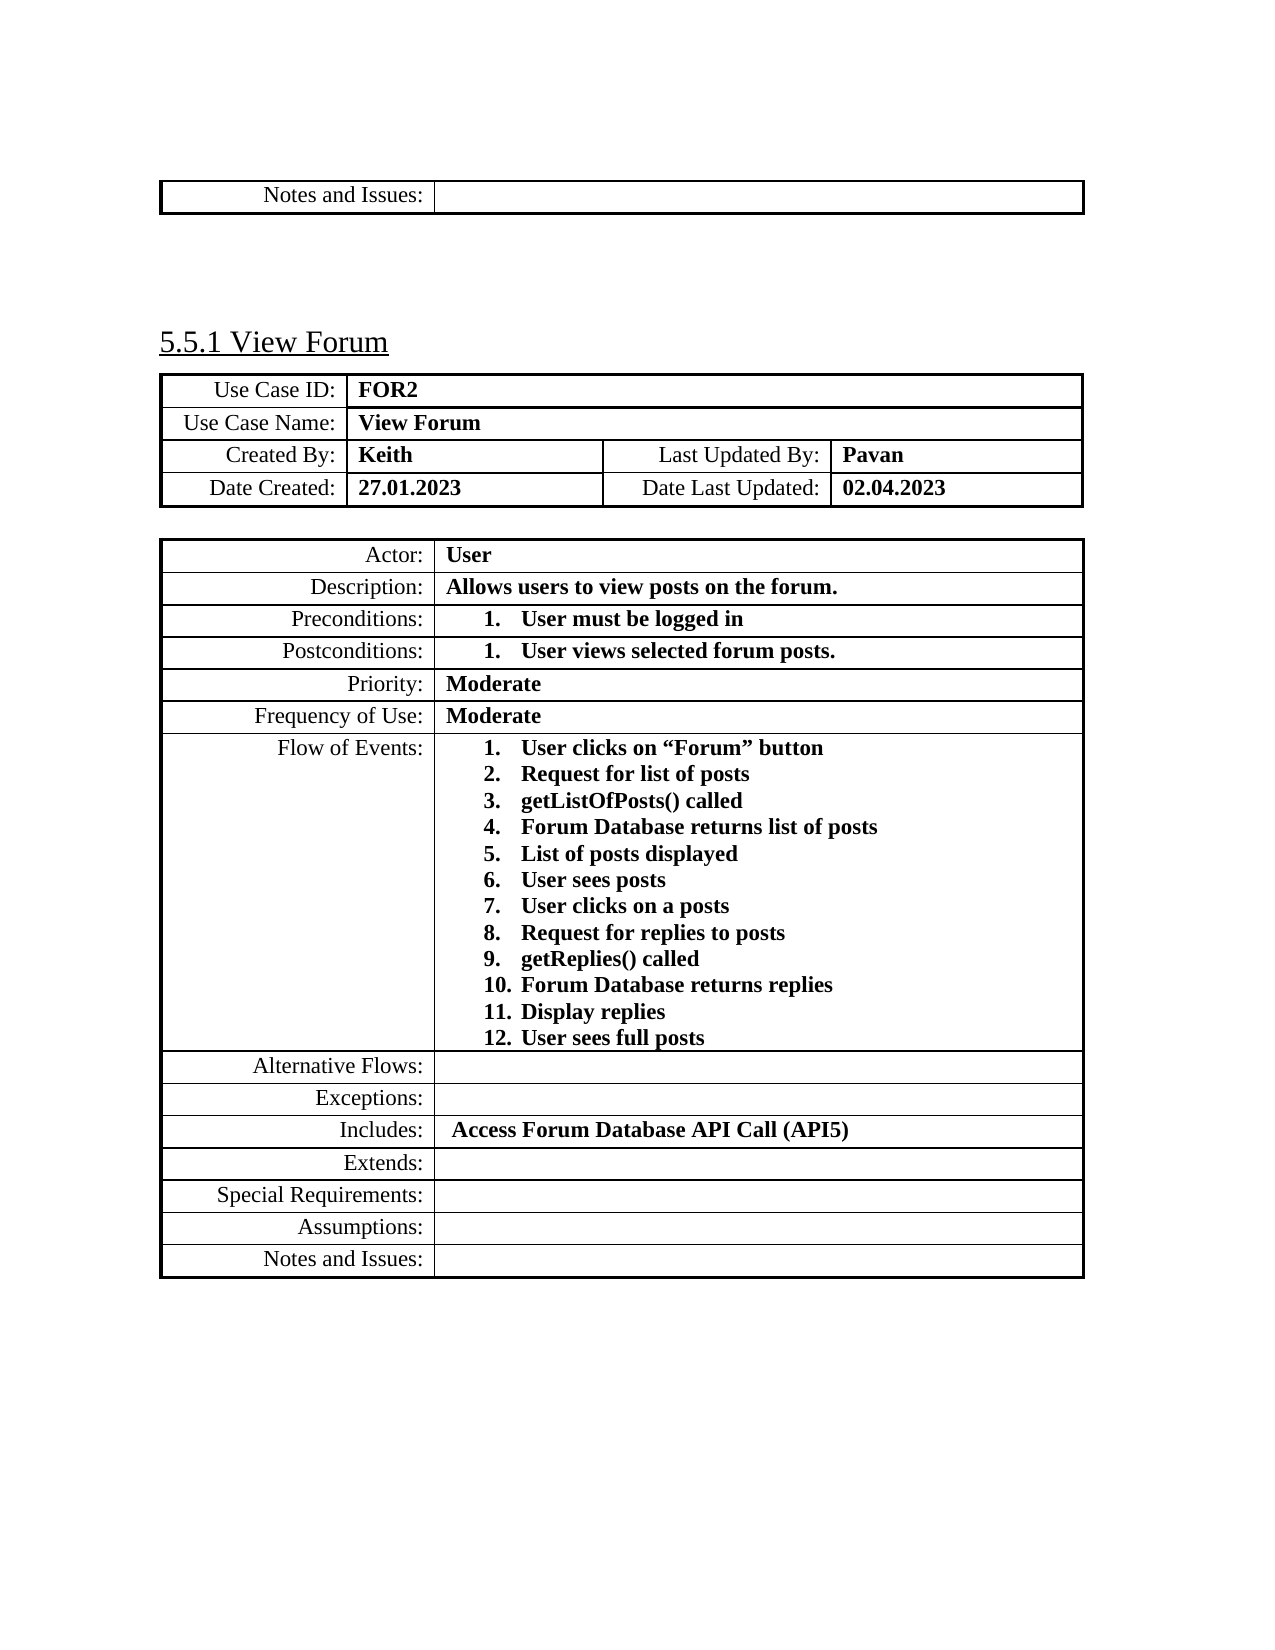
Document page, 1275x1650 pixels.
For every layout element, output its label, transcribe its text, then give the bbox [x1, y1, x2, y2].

table_cell [435, 1213, 1082, 1243]
table_cell Alternative Flows: [163, 1052, 434, 1083]
subtitle 5.5.1 View Forum [159, 323, 1125, 359]
table_cell [435, 1245, 1082, 1276]
table_cell 02.04.2023 [832, 474, 1081, 504]
table_cell Flow of Events: [163, 734, 434, 1050]
table_cell Notes and Issues: [163, 1245, 434, 1276]
table_cell View Forum [348, 409, 1081, 439]
table_cell Use Case Name: [163, 408, 346, 439]
table_cell User views selected forum posts. [435, 638, 1082, 668]
table_cell User clicks on “Forum” button Request for list of posts getListOfPosts() called Forum Database returns list of posts List of posts displayed User sees posts User clicks on a posts Request for replies to posts getReplies() called Forum Database returns replies Display replies User sees full posts [435, 734, 1082, 1050]
table_cell Allows users to view posts on the forum. [435, 573, 1082, 604]
table_cell Extends: [163, 1149, 434, 1179]
table_cell Access Forum Database API Call (API5) [435, 1116, 1082, 1147]
table_cell Date Last Updated: [604, 473, 830, 504]
table_cell Assumptions: [163, 1213, 434, 1243]
table_cell [435, 1149, 1082, 1179]
table_cell Created By: [163, 441, 346, 472]
table_header User [435, 541, 1082, 572]
table_header Actor: [163, 541, 434, 572]
table_cell Keith [348, 441, 602, 472]
table_cell Description: [163, 573, 434, 604]
table_cell Date Created: [163, 473, 346, 504]
table_cell Special Requirements: [163, 1181, 434, 1211]
table_cell Exceptions: [163, 1084, 434, 1115]
table_header FOR2 [348, 376, 1081, 406]
table_cell Moderate [435, 702, 1082, 733]
table_cell [435, 1084, 1082, 1115]
table_cell [435, 1052, 1082, 1083]
table_cell 27.01.2023 [348, 474, 602, 504]
table_cell Postconditions: [163, 638, 434, 668]
table_cell User must be logged in [435, 606, 1082, 636]
table_cell Last Updated By: [604, 441, 830, 472]
table_header Use Case ID: [163, 376, 346, 406]
table_cell [435, 1181, 1082, 1211]
table_cell [435, 182, 1082, 212]
table_cell Priority: [163, 670, 434, 700]
table_cell Frequency of Use: [163, 702, 434, 733]
table_cell Pavan [832, 441, 1081, 472]
table_cell Notes and Issues: [163, 182, 434, 212]
table_cell Preconditions: [163, 606, 434, 636]
table_cell Moderate [435, 670, 1082, 700]
table_cell Includes: [163, 1116, 434, 1147]
